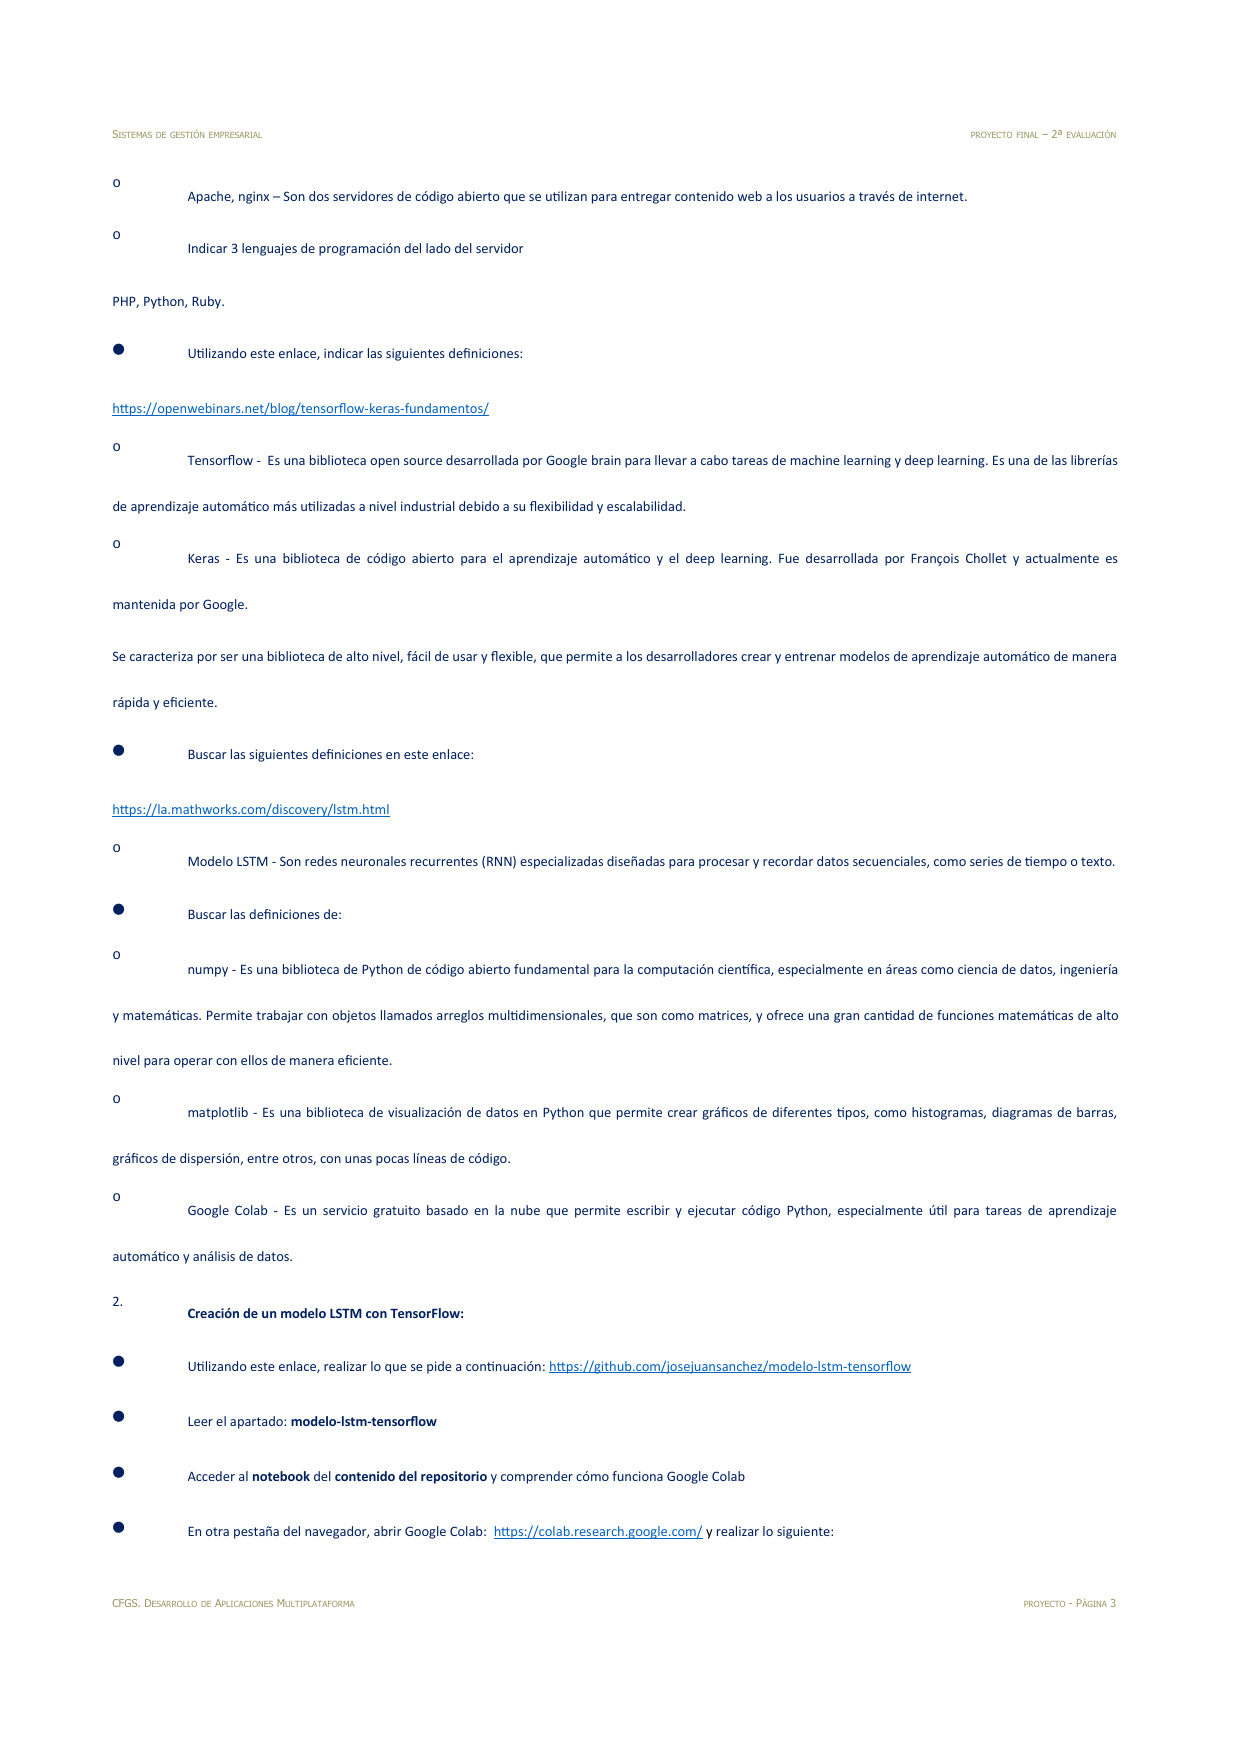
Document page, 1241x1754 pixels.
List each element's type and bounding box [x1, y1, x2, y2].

table_header [101, 169, 1131, 1286]
table_cell [101, 1286, 1131, 1563]
